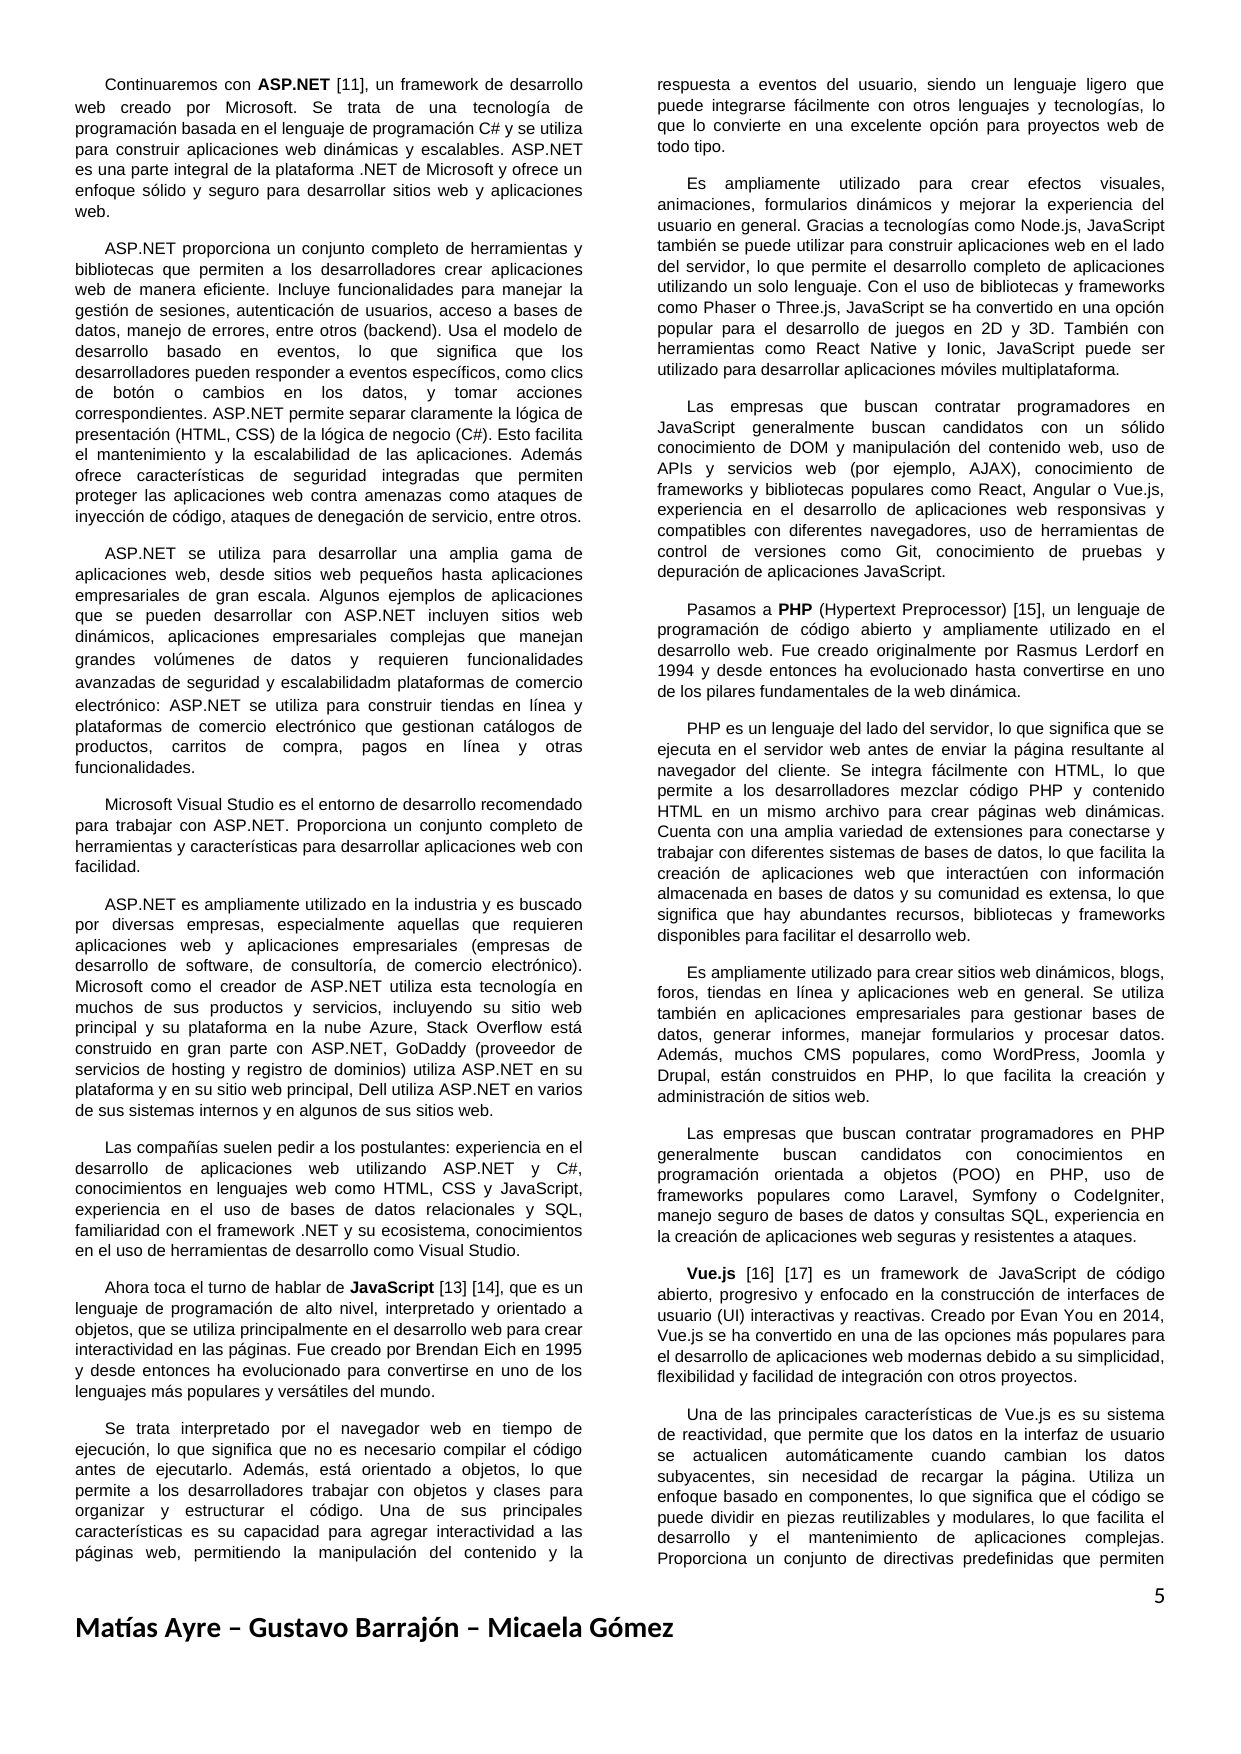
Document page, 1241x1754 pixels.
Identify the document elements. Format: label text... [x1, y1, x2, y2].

text ASP.NET es ampliamente utilizado en la industria y es buscado por diversas empresas, especialmente aquellas que requieren aplicaciones web y aplicaciones empresariales (empresas de desarrollo de software, de consultoría, de comercio electrónico). Microsoft como el creador de ASP.NET utiliza esta tecnología en muchos de sus productos y servicios, incluyendo su sitio web principal y su plataforma en la nube Azure, Stack Overflow está construido en gran parte con ASP.NET, GoDaddy (proveedor de servicios de hosting y registro de dominios) utiliza ASP.NET en su plataforma y en su sitio web principal, Dell utiliza ASP.NET en varios de sus sistemas internos y en algunos de sus sitios web. [75, 894, 583, 1120]
text Continuaremos con ASP.NET [11], un framework de desarrollo web creado por Microsoft. Se trata de una tecnología de programación basada en el lenguaje de programación C# y se utiliza para construir aplicaciones web dinámicas y escalables. ASP.NET es una parte integral de la plataforma .NET de Microsoft y ofrece un enfoque sólido y seguro para desarrollar sitios web y aplicaciones web. [75, 75, 583, 221]
text Pasamos a PHP (Hypertext Preprocessor) [15], un lenguaje de programación de código abierto y ampliamente utilizado en el desarrollo web. Fue creado originalmente por Rasmus Lerdorf en 1994 y desde entonces ha evolucionado hasta convertirse en uno de los pilares fundamentales de la web dinámica. [657, 599, 1165, 701]
text Las empresas que buscan contratar programadores en JavaScript generalmente buscan candidatos con un sólido conocimiento de DOM y manipulación del contenido web, uso de APIs y servicios web (por ejemplo, AJAX), conocimiento de frameworks y bibliotecas populares como React, Angular o Vue.js, experiencia en el desarrollo de aplicaciones web responsivas y compatibles con diferentes navegadores, uso de herramientas de control de versiones como Git, conocimiento de pruebas y depuración de aplicaciones JavaScript. [657, 397, 1165, 581]
text Se trata interpretado por el navegador web en tiempo de ejecución, lo que significa que no es necesario compilar el código antes de ejecutarlo. Además, está orientado a objetos, lo que permite a los desarrolladores trabajar con objetos y clases para organizar y estructurar el código. Una de sus principales características es su capacidad para agregar interactividad a las páginas web, permitiendo la manipulación del contenido y la respuesta a eventos del usuario, siendo un lenguaje ligero que puede integrarse fácilmente con otros lenguajes y tecnologías, lo que lo convierte en una excelente opción para proyectos web de todo tipo. [657, 75, 1165, 156]
text Microsoft Visual Studio es el entorno de desarrollo recomendado para trabajar con ASP.NET. Proporciona un conjunto completo de herramientas y características para desarrollar aplicaciones web con facilidad. [75, 795, 583, 876]
text Ahora toca el turno de hablar de JavaScript [13] [14], que es un lenguaje de programación de alto nivel, interpretado y orientado a objetos, que se utiliza principalmente en el desarrollo web para crear interactividad en las páginas. Fue creado por Brendan Eich en 1995 y desde entonces ha evolucionado para convertirse en uno de los lenguajes más populares y versátiles del mundo. [75, 1278, 583, 1401]
text Se trata interpretado por el navegador web en tiempo de ejecución, lo que significa que no es necesario compilar el código antes de ejecutarlo. Además, está orientado a objetos, lo que permite a los desarrolladores trabajar con objetos y clases para organizar y estructurar el código. Una de sus principales características es su capacidad para agregar interactividad a las páginas web, permitiendo la manipulación del contenido y la respuesta a eventos del usuario, siendo un lenguaje ligero que puede integrarse fácilmente con otros lenguajes y tecnologías, lo que lo convierte en una excelente opción para proyectos web de todo tipo. [75, 1419, 583, 1562]
text Es ampliamente utilizado para crear efectos visuales, animaciones, formularios dinámicos y mejorar la experiencia del usuario en general. Gracias a tecnologías como Node.js, JavaScript también se puede utilizar para construir aplicaciones web en el lado del servidor, lo que permite el desarrollo completo de aplicaciones utilizando un solo lenguaje. Con el uso de bibliotecas y frameworks como Phaser o Three.js, JavaScript se ha convertido en una opción popular para el desarrollo de juegos en 2D y 3D. También con herramientas como React Native y Ionic, JavaScript puede ser utilizado para desarrollar aplicaciones móviles multiplataforma. [657, 174, 1165, 379]
text ASP.NET proporciona un conjunto completo de herramientas y bibliotecas que permiten a los desarrolladores crear aplicaciones web de manera eficiente. Incluye funcionalidades para manejar la gestión de sesiones, autenticación de usuarios, acceso a bases de datos, manejo de errores, entre otros (backend). Usa el modelo de desarrollo basado en eventos, lo que significa que los desarrolladores pueden responder a eventos específicos, como clics de botón o cambios en los datos, y tomar acciones correspondientes. ASP.NET permite separar claramente la lógica de presentación (HTML, CSS) de la lógica de negocio (C#). Esto facilita el mantenimiento y la escalabilidad de las aplicaciones. Además ofrece características de seguridad integradas que permiten proteger las aplicaciones web contra amenazas como ataques de inyección de código, ataques de denegación de servicio, entre otros. [75, 239, 583, 526]
text Las empresas que buscan contratar programadores en PHP generalmente buscan candidatos con conocimientos en programación orientada a objetos (POO) en PHP, uso de frameworks populares como Laravel, Symfony o CodeIgniter, manejo seguro de bases de datos y consultas SQL, experiencia en la creación de aplicaciones web seguras y resistentes a ataques. [657, 1124, 1165, 1246]
text Las compañías suelen pedir a los postulantes: experiencia en el desarrollo de aplicaciones web utilizando ASP.NET y C#, conocimientos en lenguajes web como HTML, CSS y JavaScript, experiencia en el uso de bases de datos relacionales y SQL, familiaridad con el framework .NET y su ecosistema, conocimientos en el uso de herramientas de desarrollo como Visual Studio. [75, 1138, 583, 1260]
text Vue.js [16] [17] es un framework de JavaScript de código abierto, progresivo y enfocado en la construcción de interfaces de usuario (UI) interactivas y reactivas. Creado por Evan You en 2014, Vue.js se ha convertido en una de las opciones más populares para el desarrollo de aplicaciones web modernas debido a su simplicidad, flexibilidad y facilidad de integración con otros proyectos. [657, 1264, 1165, 1386]
text Es ampliamente utilizado para crear sitios web dinámicos, blogs, foros, tiendas en línea y aplicaciones web en general. Se utiliza también en aplicaciones empresariales para gestionar bases de datos, generar informes, manejar formularios y procesar datos. Además, muchos CMS populares, como WordPress, Joomla y Drupal, están construidos en PHP, lo que facilita la creación y administración de sitios web. [657, 963, 1165, 1106]
text ASP.NET se utiliza para desarrollar una amplia gama de aplicaciones web, desde sitios web pequeños hasta aplicaciones empresariales de gran escala. Algunos ejemplos de aplicaciones que se pueden desarrollar con ASP.NET incluyen sitios web dinámicos, aplicaciones empresariales complejas que manejan grandes volúmenes de datos y requieren funcionalidades avanzadas de seguridad y escalabilidadm plataformas de comercio electrónico: ASP.NET se utiliza para construir tiendas en línea y plataformas de comercio electrónico que gestionan catálogos de productos, carritos de compra, pagos en línea y otras funcionalidades. [75, 544, 583, 777]
text PHP es un lenguaje del lado del servidor, lo que significa que se ejecuta en el servidor web antes de enviar la página resultante al navegador del cliente. Se integra fácilmente con HTML, lo que permite a los desarrolladores mezclar código PHP y contenido HTML en un mismo archivo para crear páginas web dinámicas. Cuenta con una amplia variedad de extensiones para conectarse y trabajar con diferentes sistemas de bases de datos, lo que facilita la creación de aplicaciones web que interactúen con información almacenada en bases de datos y su comunidad es extensa, lo que significa que hay abundantes recursos, bibliotecas y frameworks disponibles para facilitar el desarrollo web. [657, 719, 1165, 944]
